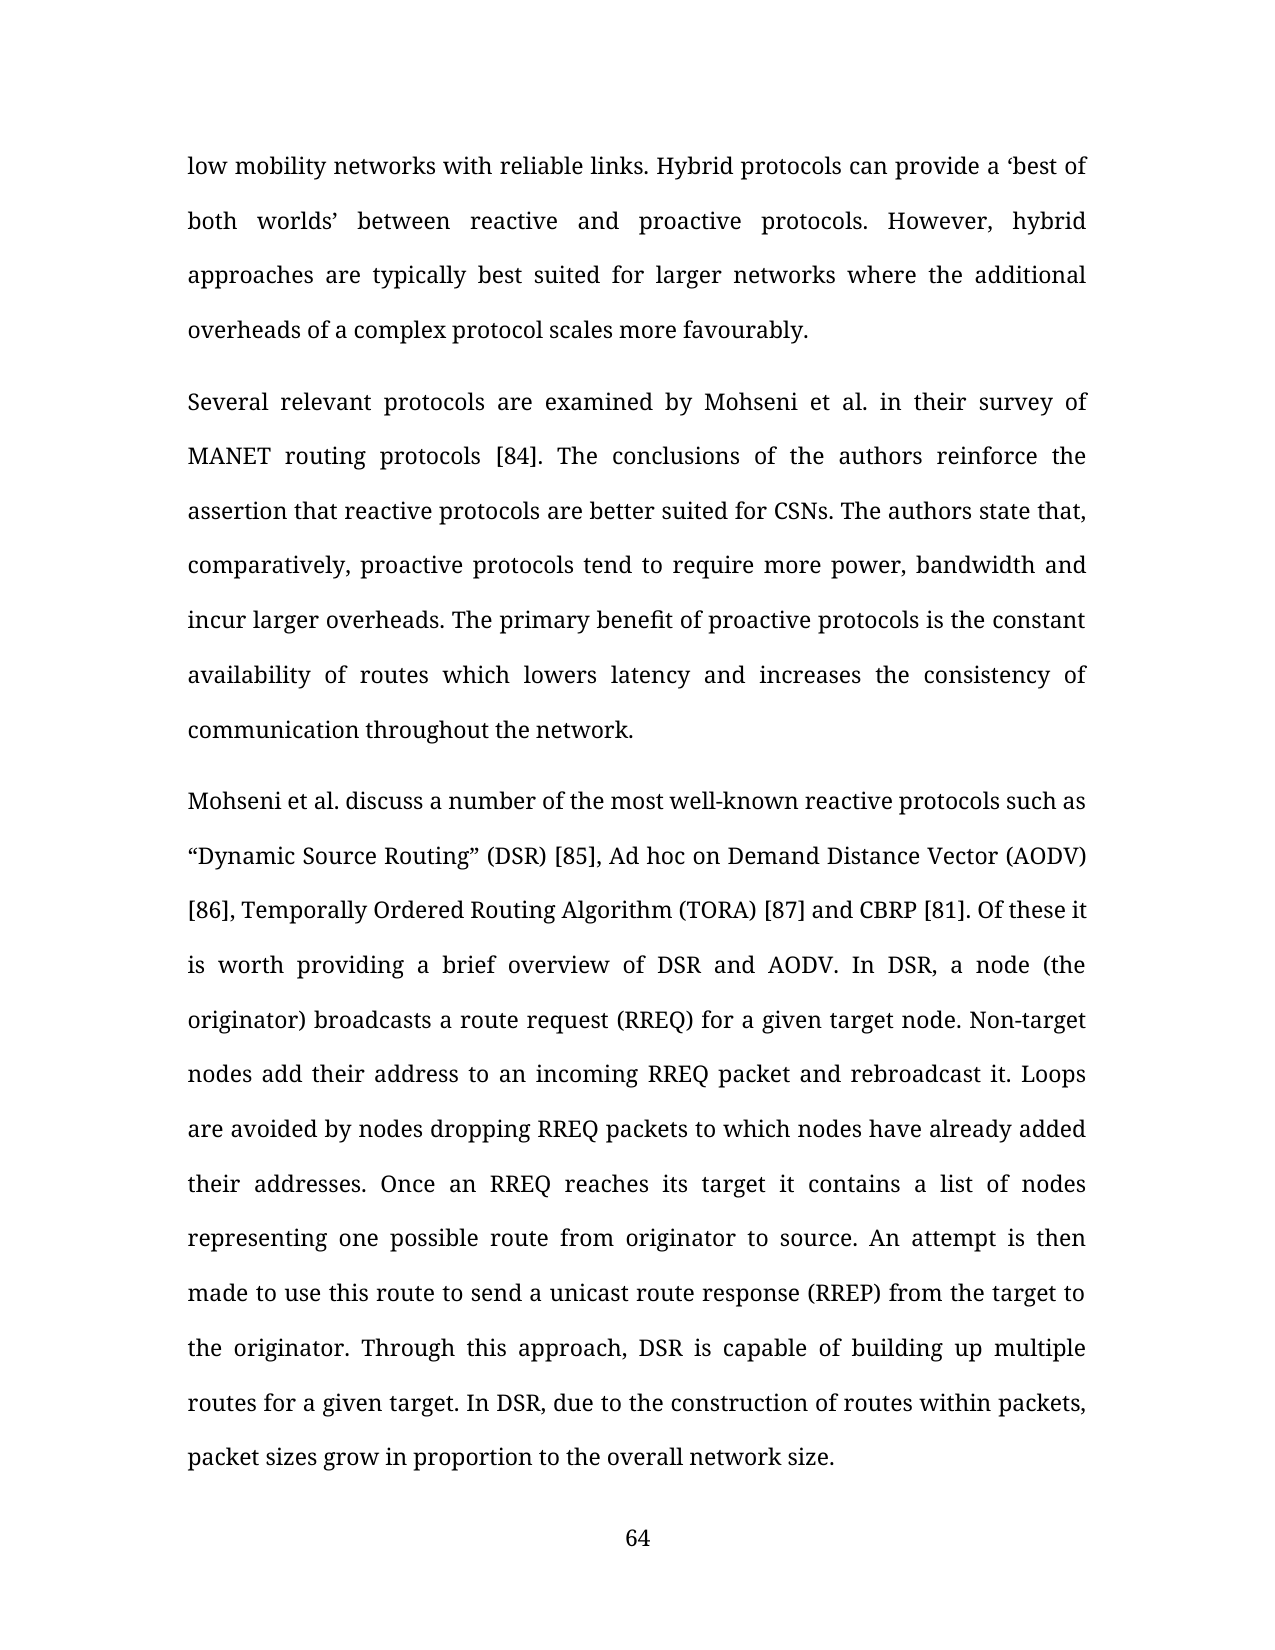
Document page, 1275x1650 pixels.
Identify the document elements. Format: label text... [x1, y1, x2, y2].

text Mohseni et al. discuss a number of the most well-known reactive protocols such as “Dynamic Source Routing” (DSR) [85], Ad hoc on Demand Distance Vector (AODV) [86], Temporally Ordered Routing Algorithm (TORA) [87] and CBRP [81]. Of these it is worth providing a brief overview of DSR and AODV. In DSR, a node (the originator) broadcasts a route request (RREQ) for a given target node. Non-target nodes add their address to an incoming RREQ packet and rebroadcast it. Loops are avoided by nodes dropping RREQ packets to which nodes have already added their addresses. Once an RREQ reaches its target it contains a list of nodes representing one possible route from originator to source. An attempt is then made to use this route to send a unicast route response (RREP) from the target to the originator. Through this approach, DSR is capable of building up multiple routes for a given target. In DSR, due to the construction of routes within packets, packet sizes grow in proportion to the overall network size. [187, 785, 1087, 1472]
text Several relevant protocols are examined by Mohseni et al. in their survey of MANET routing protocols [84]. The conclusions of the authors reinforce the assertion that reactive protocols are better suited for CSNs. The authors state that, comparatively, proactive protocols tend to require more power, bandwidth and incur larger overheads. The primary benefit of proactive protocols is the constant availability of routes which lowers latency and increases the consistency of communication throughout the network. [187, 385, 1087, 745]
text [187, 150, 1087, 345]
